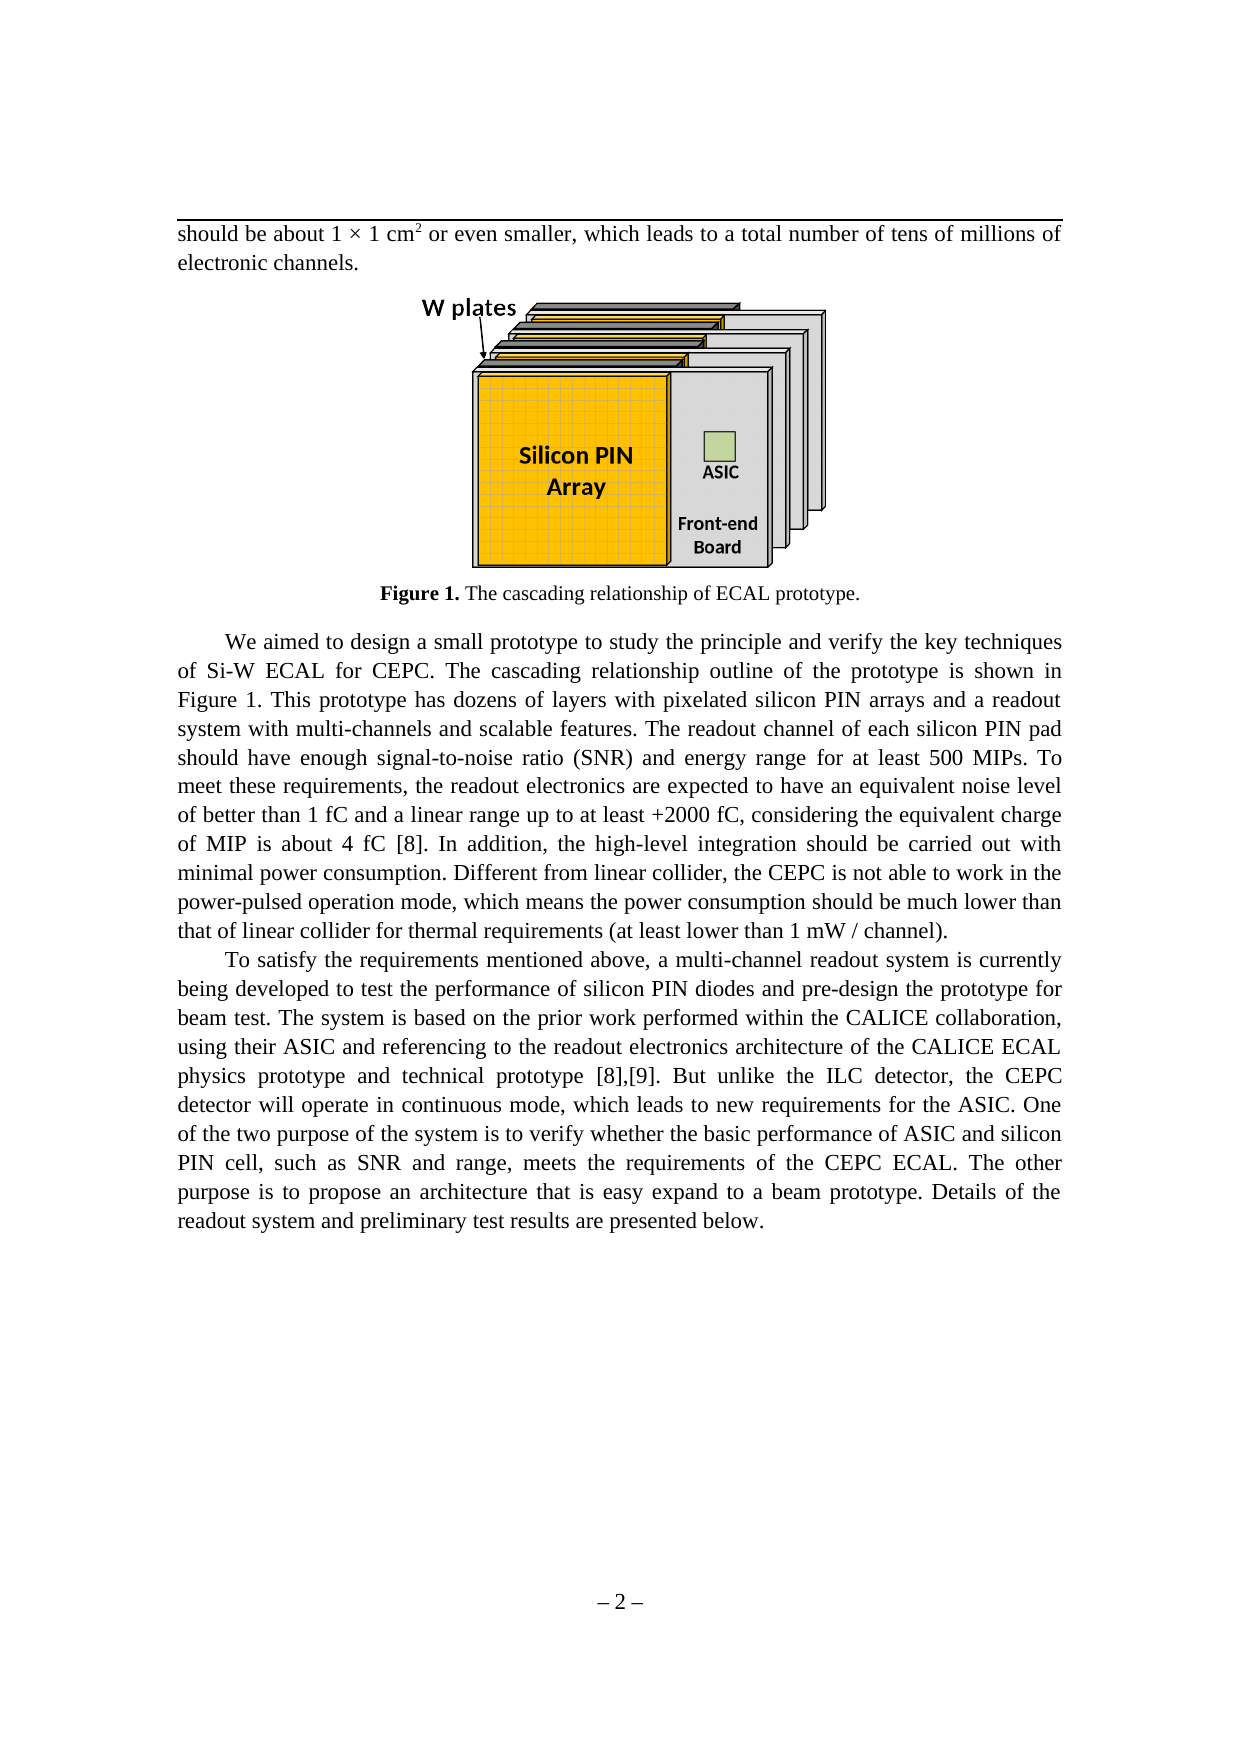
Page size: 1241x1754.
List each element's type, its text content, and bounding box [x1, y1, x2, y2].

text To satisfy the requirements mentioned above, a multi-channel readout system is currently being developed to test the performance of silicon PIN diodes and pre-design the prototype for beam test. The system is based on the prior work performed within the CALICE collaboration, using their ASIC and referencing to the readout electronics architecture of the CALICE ECAL physics prototype and technical prototype [8,9]. But unlike the ILC detector, the CEPC detector will operate in continuous mode, which leads to new requirements for the ASIC. One of the two purpose of the system is to verify whether the basic performance of ASIC and silicon PIN cell, such as SNR and range, meets the requirements of the CEPC ECAL. The other purpose is to propose an architecture that is easy expand to a beam prototype. Details of the readout system and preliminary test results are presented below. [177, 946, 1063, 1233]
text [177, 221, 1063, 276]
text We aimed to design a small prototype to study the principle and verify the key techniques of Si-W ECAL for CEPC. The cascading relationship outline of the prototype is shown in Figure 1. This prototype has dozens of layers with pixelated silicon PIN arrays and a readout system with multi-channels and scalable features. The readout channel of each silicon PIN pad should have enough signal-to-noise ratio (SNR) and energy range for at least 500 MIPs. To meet these requirements, the readout electronics are expected to have an equivalent noise level of better than 1 fC and a linear range up to at least +2000 fC, considering the equivalent charge of MIP is about 4 fC [8]. In addition, the high-level integration should be carried out with minimal power consumption. Different from linear collider, the CEPC is not able to work in the power-pulsed operation mode, which means the power consumption should be much lower than that of linear collider for thermal requirements (at least lower than 1 mW / channel). [177, 628, 1063, 944]
